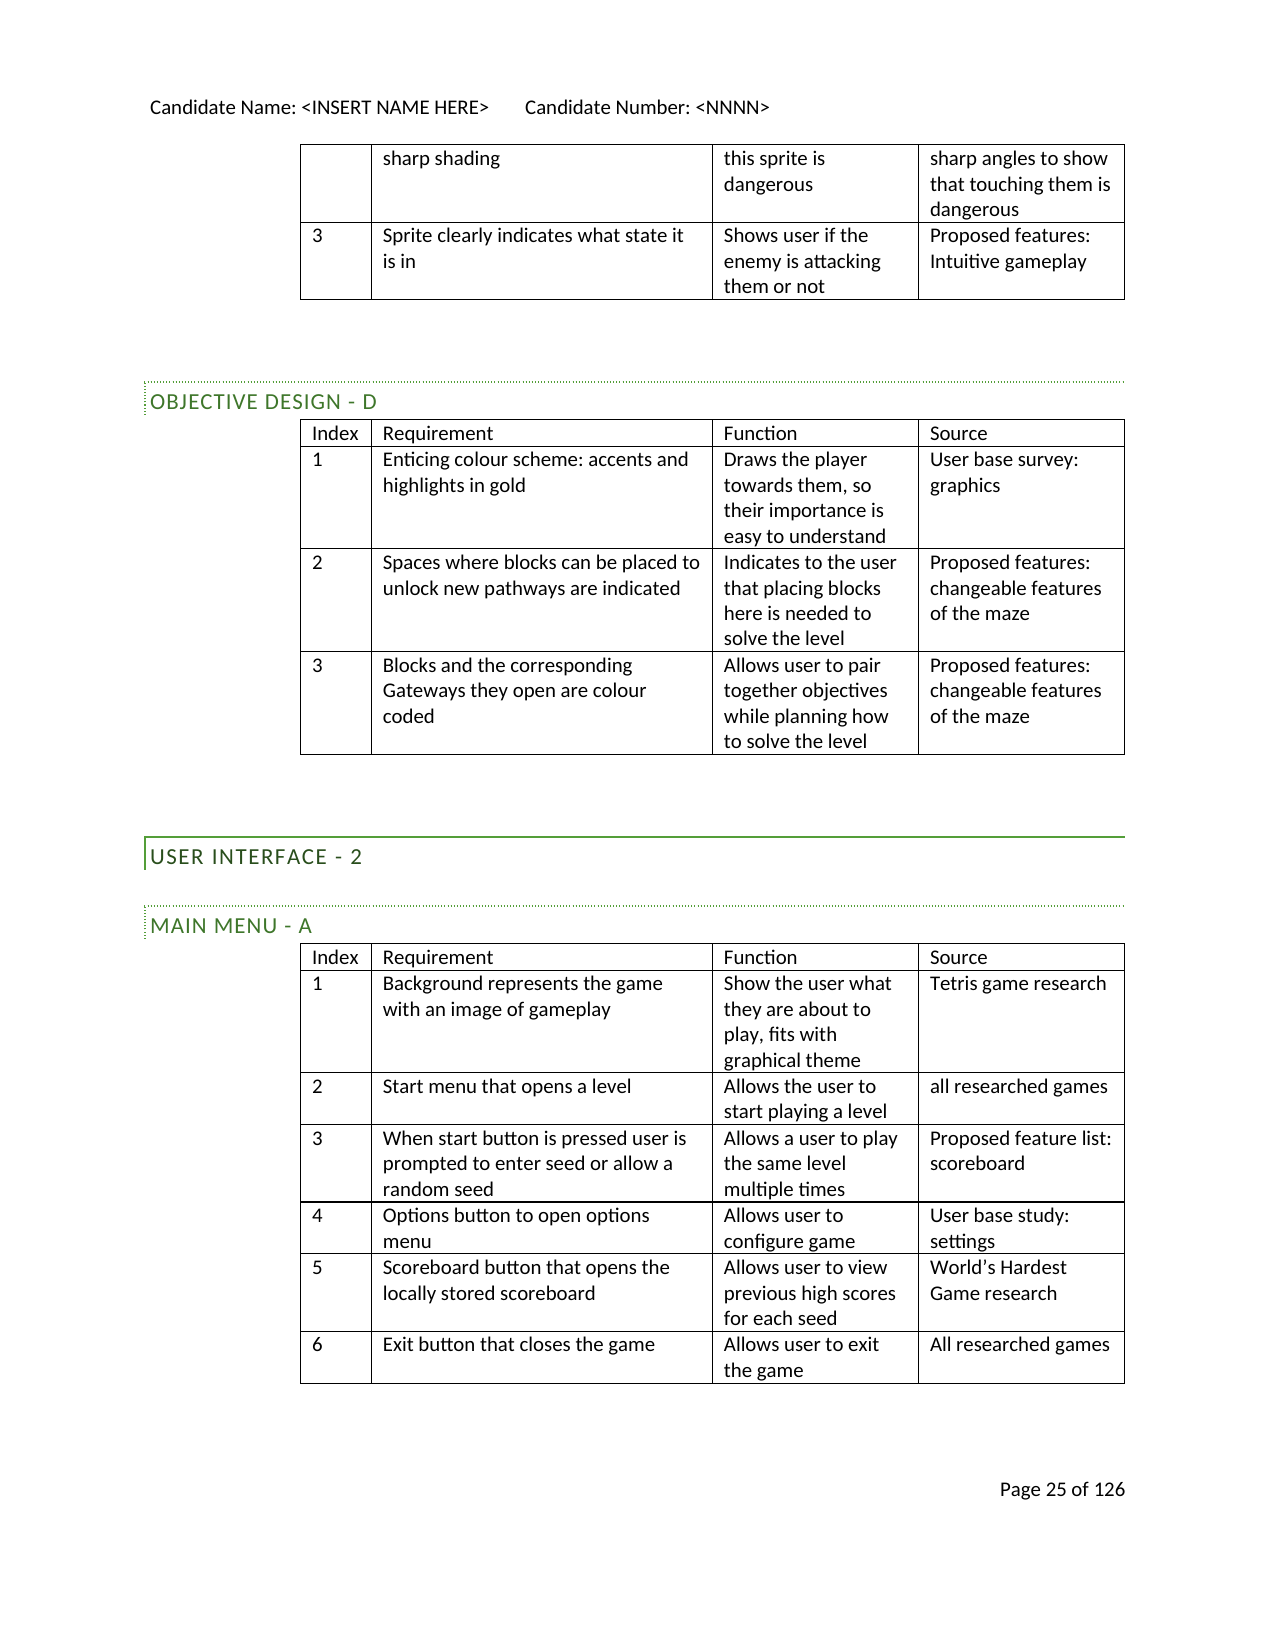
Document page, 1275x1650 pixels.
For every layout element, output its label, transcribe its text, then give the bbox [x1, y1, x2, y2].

table_header Source [919, 420, 1124, 446]
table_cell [372, 145, 712, 222]
table_cell Proposed features: changeable features of the maze [919, 652, 1124, 754]
table_header Index [301, 944, 371, 969]
table_cell all researched games [919, 1073, 1124, 1124]
table_cell Spaces where blocks can be placed to unlock new pathways are indicated [372, 549, 712, 651]
table_cell 1 [301, 447, 371, 548]
table_cell Allows user to view previous high scores for each seed [713, 1254, 918, 1331]
table_header Index [301, 420, 371, 446]
table_cell Allows user to exit the game [713, 1332, 918, 1382]
table_header Function [713, 420, 918, 446]
table_cell Proposed feature list: scoreboard [919, 1125, 1124, 1201]
table_cell Blocks and the corresponding Gateways they open are colour coded [372, 652, 712, 754]
table_cell Tetris game research [919, 971, 1124, 1072]
table_cell All researched games [919, 1332, 1124, 1382]
table_cell Show the user what they are about to play, fits with graphical theme [713, 971, 918, 1072]
table_cell Allows user to configure game [713, 1203, 918, 1253]
table_cell 2 [301, 145, 371, 222]
table_cell Exit button that closes the game [372, 1332, 712, 1382]
table_header Requirement [372, 420, 712, 446]
table_cell Enticing colour scheme: accents and highlights in gold [372, 447, 712, 548]
table_cell 5 [301, 1254, 371, 1331]
table_header Requirement [372, 944, 712, 969]
table_cell Sprite clearly indicates what state it is in [372, 223, 712, 299]
table_cell Options button to open options menu [372, 1203, 712, 1253]
table_cell Shows user if the enemy is attacking them or not [713, 223, 918, 299]
table_cell User base study: settings [919, 1203, 1124, 1253]
table_cell Background represents the game with an image of gameplay [372, 971, 712, 1072]
subtitle User interface - 2 [146, 838, 1125, 870]
subtitle Objective design - d [144, 381, 1125, 415]
table_cell 3 [301, 223, 371, 299]
table_header Source [919, 944, 1124, 969]
table_cell Allows user to pair together objectives while planning how to solve the level [713, 652, 918, 754]
table_cell 2 [301, 1073, 371, 1124]
table_cell Start menu that opens a level [372, 1073, 712, 1124]
table_cell Indicates to the user that placing blocks here is needed to solve the level [713, 549, 918, 651]
table_cell 4 [301, 1203, 371, 1253]
table_cell 6 [301, 1332, 371, 1382]
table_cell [713, 145, 918, 222]
table_cell Proposed features: changeable features of the maze [919, 549, 1124, 651]
table_cell 3 [301, 1125, 371, 1201]
subtitle Main menu - a [144, 905, 1125, 939]
table_cell Proposed features: Intuitive gameplay [919, 223, 1124, 299]
table_cell World’s Hardest Game research [919, 1254, 1124, 1331]
table_header Function [713, 944, 918, 969]
table_cell Scoreboard button that opens the locally stored scoreboard [372, 1254, 712, 1331]
table_cell Allows the user to start playing a level [713, 1073, 918, 1124]
table_cell 3 [301, 652, 371, 754]
table_cell Draws the player towards them, so their importance is easy to understand [713, 447, 918, 548]
table_cell 2 [301, 549, 371, 651]
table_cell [919, 145, 1124, 222]
table_cell Allows a user to play the same level multiple times [713, 1125, 918, 1201]
table_cell 1 [301, 971, 371, 1072]
table_cell User base survey: graphics [919, 447, 1124, 548]
table_cell When start button is pressed user is prompted to enter seed or allow a random seed [372, 1125, 712, 1201]
